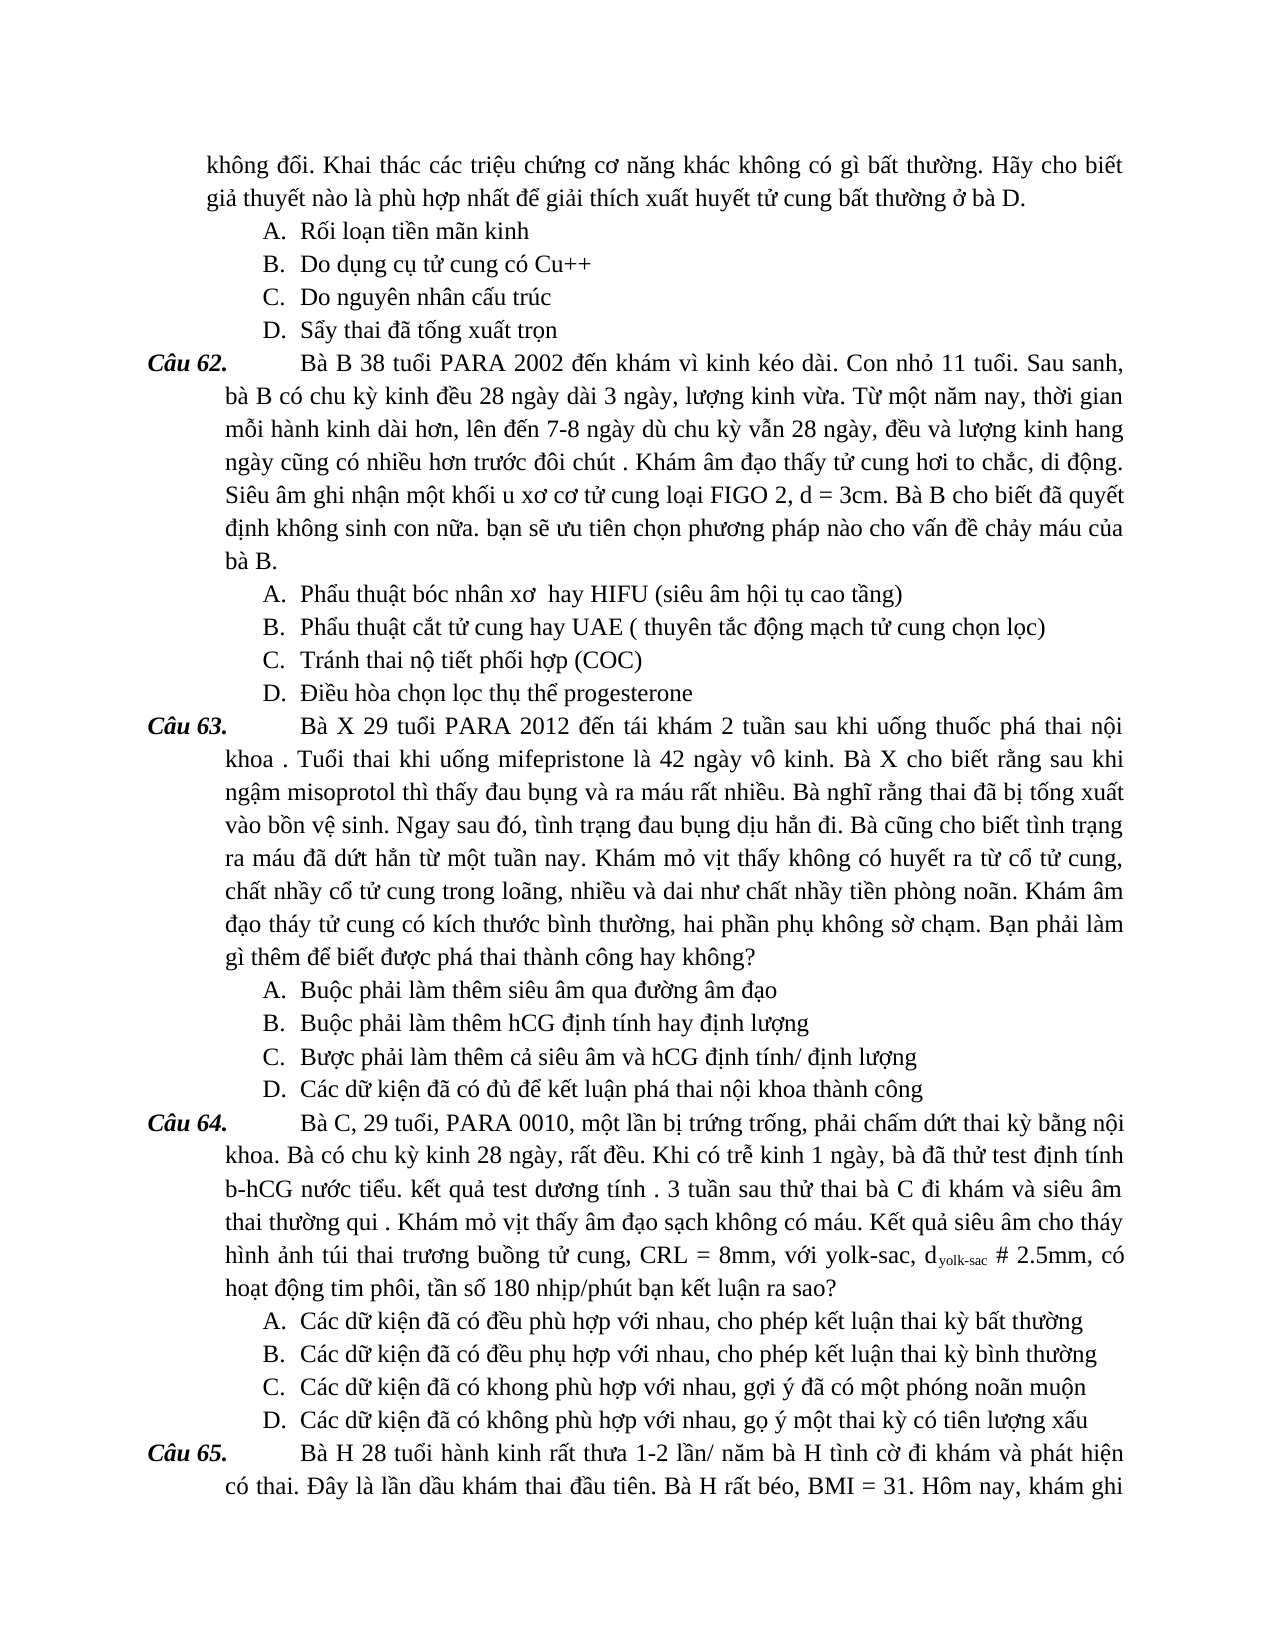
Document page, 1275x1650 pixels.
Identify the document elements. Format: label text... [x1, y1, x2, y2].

list Rối loạn tiền mãn kinh [262, 216, 1125, 245]
list Do nguyên nhân cấu trúc [262, 282, 1125, 311]
list Bược phải làm thêm cả siêu âm và hCG định tính/ định lượng [262, 1042, 1125, 1070]
list Các dữ kiện đã có khong phù hợp với nhau, gợi ý đã có một phóng noãn muộn [262, 1372, 1125, 1401]
list Các dữ kiện đã có đều phù hợp với nhau, cho phép kết luận thai kỳ bất thường [262, 1306, 1125, 1334]
list Bà C, 29 tuổi, PARA 0010, một lần bị trứng trống, phải chấm dứt thai kỳ bằng nội khoa. Bà có chu kỳ kinh 28 ngày, rất đều. Khi có trễ kinh 1 ngày, bà đã thử test định tính b-hCG nước tiểu. kết quả test dương tính . 3 tuần sau thử thai bà C đi khám và siêu âm thai thường qui . Khám mỏ vịt thấy âm đạo sạch không có máu. Kết quả siêu âm cho tháy hình ảnh túi thai trương buồng tử cung, CRL = 8mm, với yolk-sac, dyolk-sac # 2.5mm, có hoạt động tim phôi, tần số 180 nhịp/phút bạn kết luận ra sao? [187, 1108, 1125, 1301]
list Điều hòa chọn lọc thụ thể progesterone [262, 678, 1125, 707]
list Phẩu thuật cắt tử cung hay UAE ( thuyên tắc động mạch tử cung chọn lọc) [262, 612, 1125, 641]
list Bà B 38 tuổi PARA 2002 đến khám vì kinh kéo dài. Con nhỏ 11 tuổi. Sau sanh, bà B có chu kỳ kinh đều 28 ngày dài 3 ngày, lượng kinh vừa. Từ một năm nay, thời gian mỗi hành kinh dài hơn, lên đến 7-8 ngày dù chu kỳ vẫn 28 ngày, đều và lượng kinh hang ngày cũng có nhiều hơn trước đôi chút . Khám âm đạo thấy tử cung hơi to chắc, di động. Siêu âm ghi nhận một khối u xơ cơ tử cung loại FIGO 2, d = 3cm. Bà B cho biết đã quyết định không sinh con nữa. bạn sẽ ưu tiên chọn phương pháp nào cho vấn đề chảy máu của bà B. [187, 348, 1125, 575]
list Phẩu thuật bóc nhân xơ hay HIFU (siêu âm hội tụ cao tầng) [262, 579, 1125, 608]
list Do dụng cụ tử cung có Cu++ [262, 249, 1125, 278]
list Buộc phải làm thêm siêu âm qua đường âm đạo [262, 976, 1125, 1004]
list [187, 1438, 1125, 1499]
list Các dữ kiện đã có đều phụ hợp với nhau, cho phép kết luận thai kỳ bình thường [262, 1339, 1125, 1367]
list Các dữ kiện đã có không phù hợp với nhau, gọ ý một thai kỳ có tiên lượng xấu [262, 1405, 1125, 1433]
list Buộc phải làm thêm hCG định tính hay định lượng [262, 1008, 1125, 1037]
list Bà X 29 tuổi PARA 2012 đến tái khám 2 tuần sau khi uống thuốc phá thai nội khoa . Tuổi thai khi uống mifepristone là 42 ngày vô kinh. Bà X cho biết rằng sau khi ngậm misoprotol thì thấy đau bụng và ra máu rất nhiều. Bà nghĩ rằng thai đã bị tống xuất vào bồn vệ sinh. Ngay sau đó, tình trạng đau bụng dịu hẳn đi. Bà cũng cho biết tình trạng ra máu đã dứt hẳn từ một tuần nay. Khám mỏ vịt thấy không có huyết ra từ cổ tử cung, chất nhầy cổ tử cung trong loãng, nhiều và dai như chất nhầy tiền phòng noãn. Khám âm đạo tháy tử cung có kích thước bình thường, hai phần phụ không sờ chạm. Bạn phải làm gì thêm để biết được phá thai thành công hay không? [187, 711, 1125, 971]
list Tránh thai nộ tiết phối hợp (COC) [262, 645, 1125, 674]
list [169, 150, 1125, 212]
list Sẩy thai đã tống xuất trọn [262, 315, 1125, 344]
list Các dữ kiện đã có đủ để kết luận phá thai nội khoa thành công [262, 1074, 1125, 1103]
